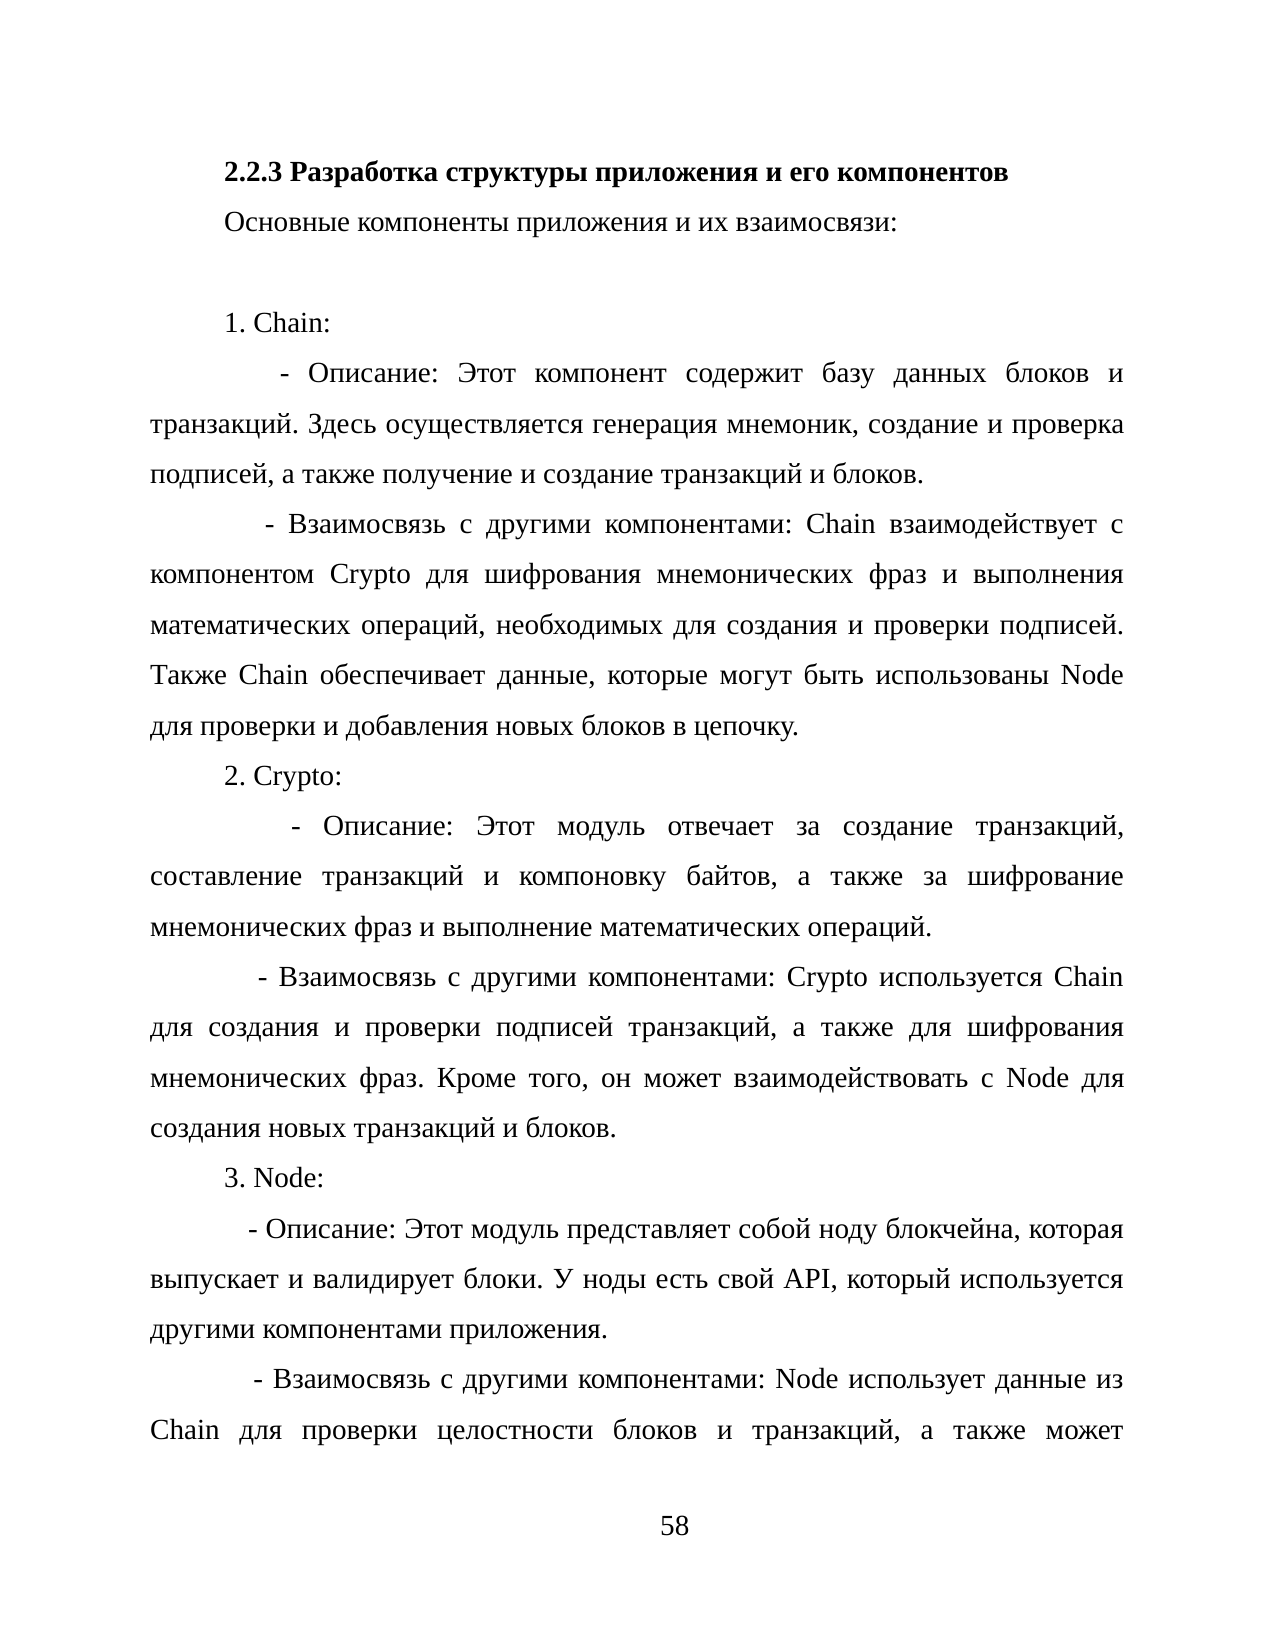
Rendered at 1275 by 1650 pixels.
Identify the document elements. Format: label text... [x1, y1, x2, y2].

subtitle 2.2.3 Разработка структуры приложения и его компонентов [150, 154, 1125, 188]
text 1. Chain: [150, 305, 1125, 339]
text - Описание: Этот модуль отвечает за создание транзакций, составление транзакций и компоновку байтов, а также за шифрование мнемонических фраз и выполнение математических операций. [150, 808, 1125, 942]
text Основные компоненты приложения и их взаимосвязи: [150, 204, 1125, 238]
text - Описание: Этот компонент содержит базу данных блоков и транзакций. Здесь осуществляется генерация мнемоник, создание и проверка подписей, а также получение и создание транзакций и блоков. [150, 355, 1125, 489]
text 2. Crypto: [150, 758, 1125, 791]
text - Взаимосвязь с другими компонентами: Chain взаимодействует с компонентом Crypto для шифрования мнемонических фраз и выполнения математических операций, необходимых для создания и проверки подписей. Также Chain обеспечивает данные, которые могут быть использованы Node для проверки и добавления новых блоков в цепочку. [150, 506, 1125, 741]
text - Взаимосвязь с другими компонентами: Crypto используется Chain для создания и проверки подписей транзакций, а также для шифрования мнемонических фраз. Кроме того, он может взаимодействовать с Node для создания новых транзакций и блоков. [150, 959, 1125, 1144]
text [150, 1362, 1125, 1446]
text 3. Node: [150, 1160, 1125, 1194]
text - Описание: Этот модуль представляет собой ноду блокчейна, которая выпускает и валидирует блоки. У ноды есть свой API, который используется другими компонентами приложения. [150, 1211, 1125, 1345]
